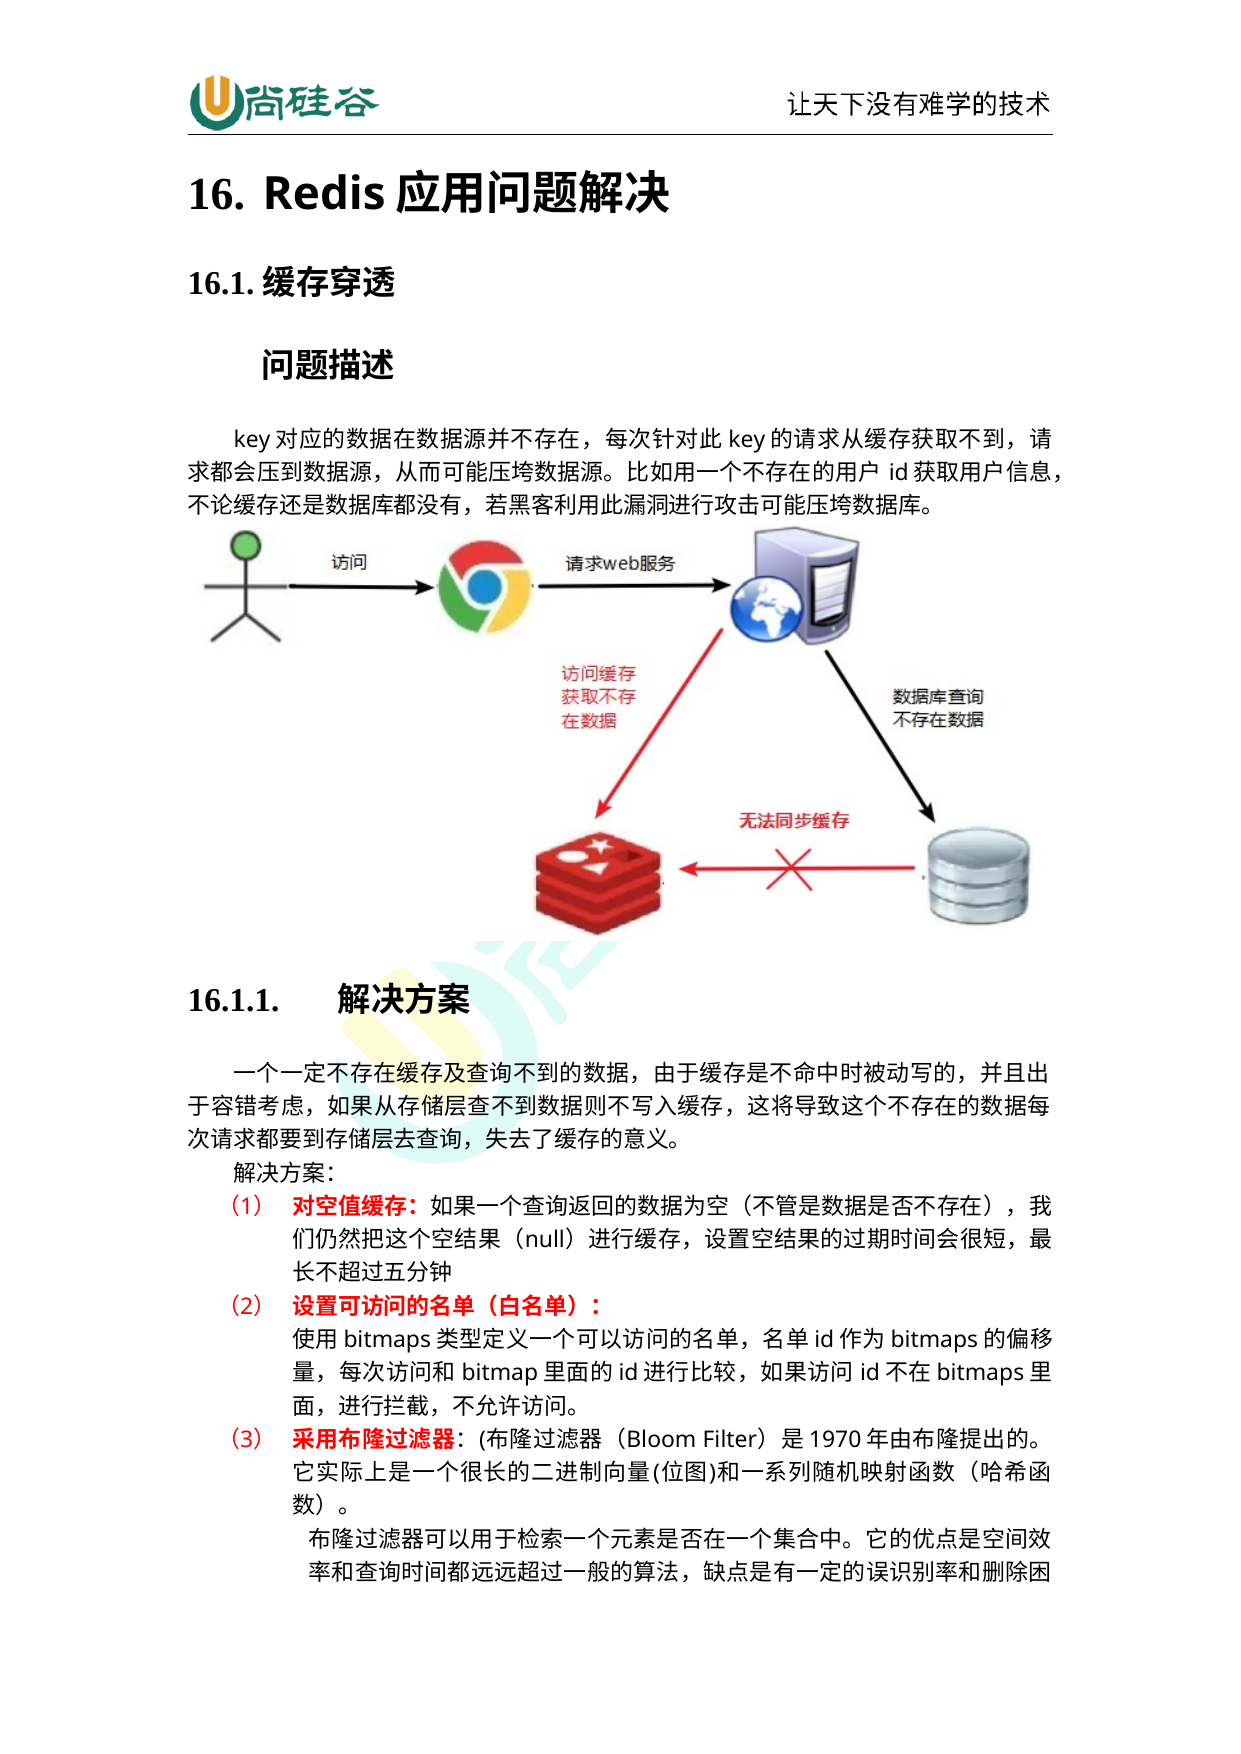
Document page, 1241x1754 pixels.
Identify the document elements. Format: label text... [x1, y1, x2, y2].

text 解决方案： [187, 1154, 1053, 1188]
picture [187, 520, 1053, 941]
list 采用布隆过滤器：(布隆过滤器（Bloom Filter）是1970年由布隆提出的。它实际上是一个很长的二进制向量(位图)和一系列随机映射函数（哈希函数）。 [217, 1421, 1053, 1521]
list Redis应用问题解决 [187, 156, 1053, 223]
list 解决方案 [187, 972, 1053, 1021]
list 缓存穿透 [187, 256, 1053, 304]
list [308, 1521, 1053, 1587]
picture [187, 73, 1053, 132]
list 使用bitmaps类型定义一个可以访问的名单，名单id作为bitmaps的偏移量，每次访问和bitmap里面的id进行比较，如果访问id不在bitmaps里面，进行拦截，不允许访问。 [292, 1321, 1053, 1421]
text 一个一定不存在缓存及查询不到的数据，由于缓存是不命中时被动写的，并且出于容错考虑，如果从存储层查不到数据则不写入缓存，这将导致这个不存在的数据每次请求都要到存储层去查询，失去了缓存的意义。 [187, 1055, 1053, 1154]
list 对空值缓存：如果一个查询返回的数据为空（不管是数据是否不存在），我们仍然把这个空结果（null）进行缓存，设置空结果的过期时间会很短，最长不超过五分钟 [217, 1188, 1053, 1287]
list 设置可访问的名单（白名单）： [217, 1287, 1053, 1321]
text 问题描述 [261, 338, 1053, 387]
text key对应的数据在数据源并不存在，每次针对此key的请求从缓存获取不到，请求都会压到数据源，从而可能压垮数据源。比如用一个不存在的用户id获取用户信息，不论缓存还是数据库都没有，若黑客利用此漏洞进行攻击可能压垮数据库。 [187, 421, 1053, 520]
